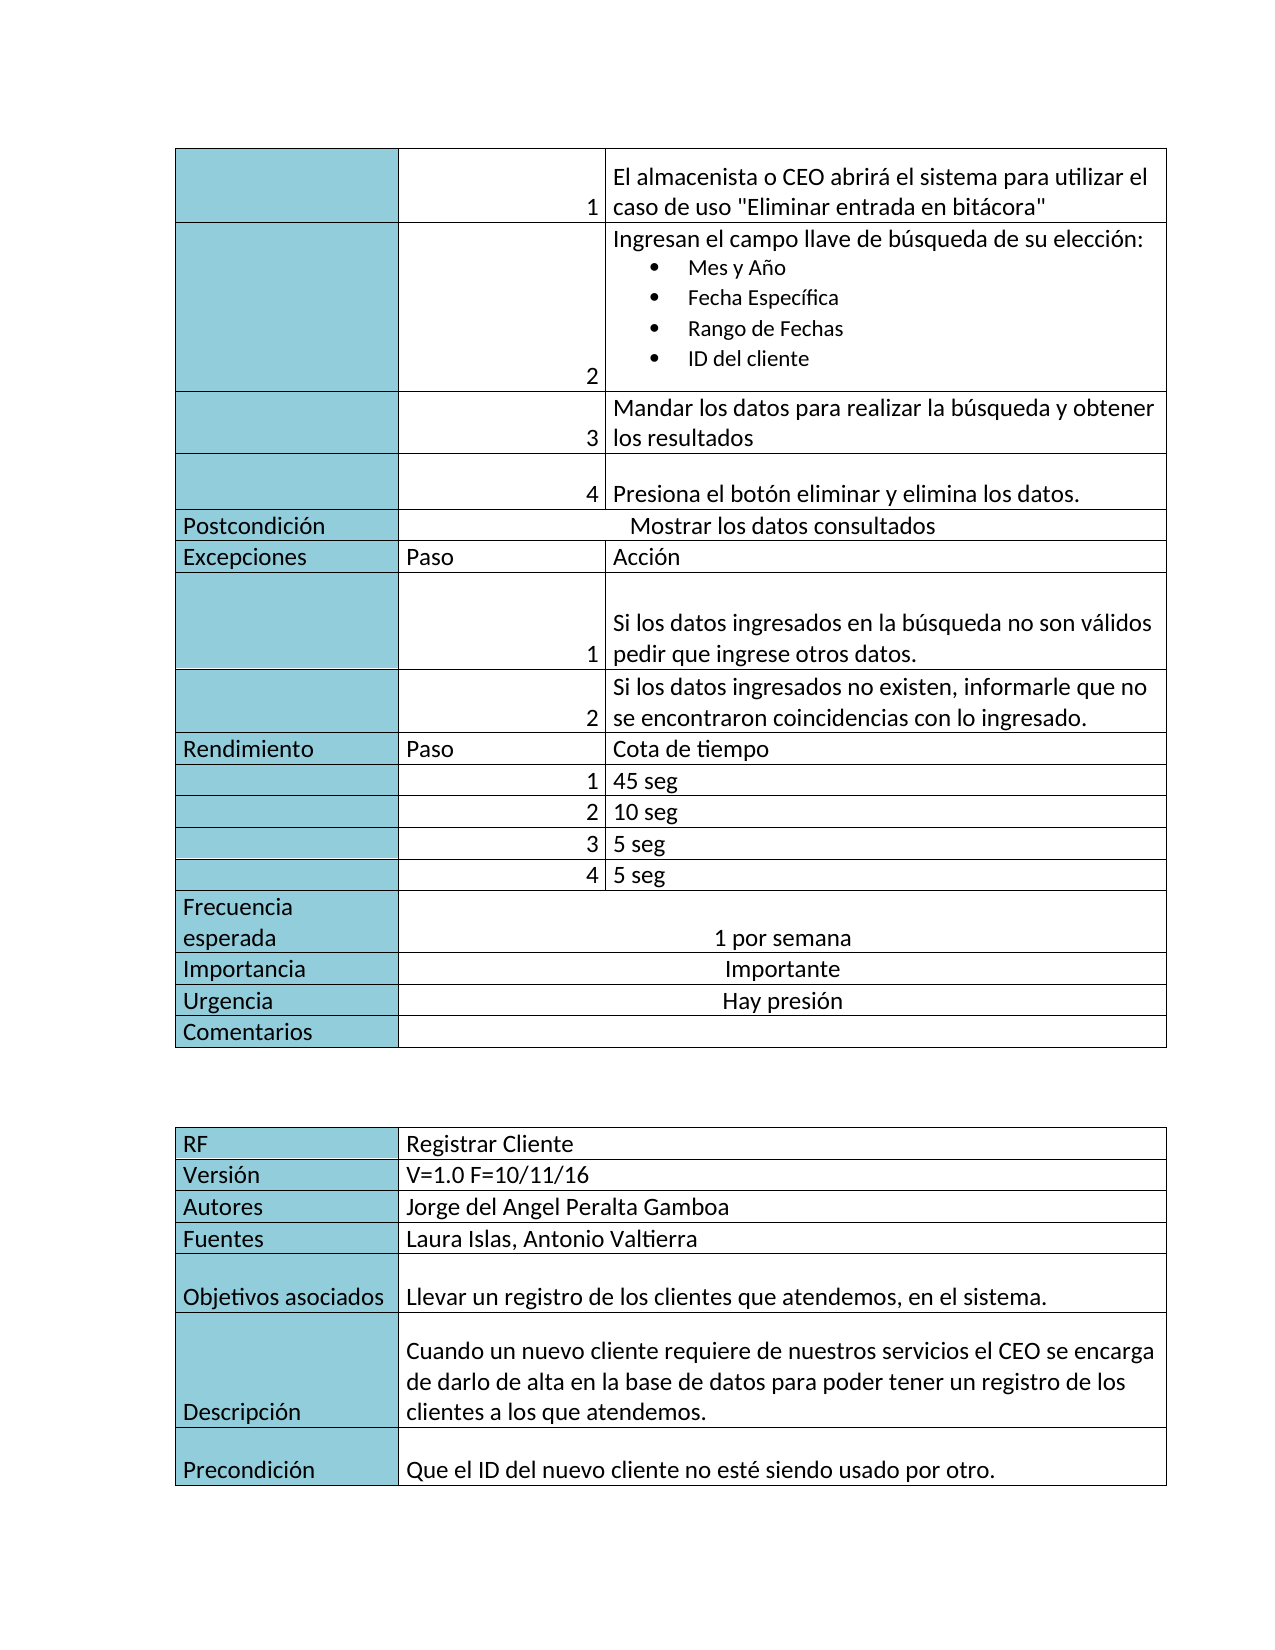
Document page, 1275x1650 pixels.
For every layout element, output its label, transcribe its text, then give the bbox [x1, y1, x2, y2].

table_cell Acción [606, 541, 1166, 572]
table_cell 3 [399, 828, 605, 858]
table_cell 5 seg [606, 860, 1166, 890]
table_cell Precondición [176, 1428, 398, 1485]
table_cell [176, 149, 398, 222]
table_cell [176, 223, 398, 391]
table_cell Versión [176, 1160, 398, 1190]
table_cell 5 seg [606, 828, 1166, 858]
table_cell V=1.0 F=10/11/16 [399, 1160, 1166, 1190]
table_cell Excepciones [176, 541, 398, 572]
table_cell [176, 392, 398, 453]
table_cell [399, 1016, 1166, 1047]
table_cell Cuando un nuevo cliente requiere de nuestros servicios el CEO se encarga de darlo de alta en la base de datos para poder tener un registro de los clientes a los que atendemos. [399, 1313, 1166, 1427]
table_cell Fuentes [176, 1223, 398, 1253]
table_cell Ingresan el campo llave de búsqueda de su elección: Mes y Año Fecha Específica Rango de Fechas ID del cliente [606, 223, 1166, 391]
table_cell 3 [399, 392, 605, 453]
table_cell [176, 765, 398, 795]
table_cell 1 [399, 765, 605, 795]
table_cell Postcondición [176, 510, 398, 540]
table_cell 2 [399, 670, 605, 732]
table_cell Objetivos asociados [176, 1254, 398, 1312]
table_cell Laura Islas, Antonio Valtierra [399, 1223, 1166, 1253]
table_cell Mandar los datos para realizar la búsqueda y obtener los resultados [606, 392, 1166, 453]
table_header Registrar Cliente [399, 1128, 1166, 1158]
table_cell Urgencia [176, 985, 398, 1015]
table_cell [176, 454, 398, 509]
table_cell Autores [176, 1191, 398, 1222]
table_cell 2 [399, 796, 605, 827]
table_cell 1 [399, 149, 605, 222]
table_cell Mostrar los datos consultados [399, 510, 1166, 540]
table_cell [176, 573, 398, 668]
table_cell 4 [399, 860, 605, 890]
table_cell Si los datos ingresados no existen, informarle que no se encontraron coincidencias con lo ingresado. [606, 670, 1166, 732]
table_cell Importancia [176, 953, 398, 984]
table_cell Hay presión [399, 985, 1166, 1015]
table_header RF [176, 1128, 398, 1158]
table_cell [176, 670, 398, 732]
table_cell 45 seg [606, 765, 1166, 795]
table_cell Importante [399, 953, 1166, 984]
table_cell [176, 796, 398, 827]
table_cell Jorge del Angel Peralta Gamboa [399, 1191, 1166, 1222]
table_cell [176, 828, 398, 858]
table_cell 2 [399, 223, 605, 391]
table_cell Si los datos ingresados en la búsqueda no son válidos pedir que ingrese otros datos. [606, 573, 1166, 668]
table_cell 10 seg [606, 796, 1166, 827]
table_cell Frecuencia esperada [176, 891, 398, 952]
table_cell 1 [399, 573, 605, 668]
table_cell Comentarios [176, 1016, 398, 1047]
table_cell [176, 860, 398, 890]
table_cell Paso [399, 733, 605, 764]
table_cell Llevar un registro de los clientes que atendemos, en el sistema. [399, 1254, 1166, 1312]
table_cell 4 [399, 454, 605, 509]
table_cell 1 por semana [399, 891, 1166, 952]
table_cell Rendimiento [176, 733, 398, 764]
table_cell Presiona el botón eliminar y elimina los datos. [606, 454, 1166, 509]
table_cell Que el ID del nuevo cliente no esté siendo usado por otro. [399, 1428, 1166, 1485]
table_cell El almacenista o CEO abrirá el sistema para utilizar el caso de uso "Eliminar entrada en bitácora" [606, 149, 1166, 222]
table_cell Descripción [176, 1313, 398, 1427]
table_cell Cota de tiempo [606, 733, 1166, 764]
table_cell Paso [399, 541, 605, 572]
